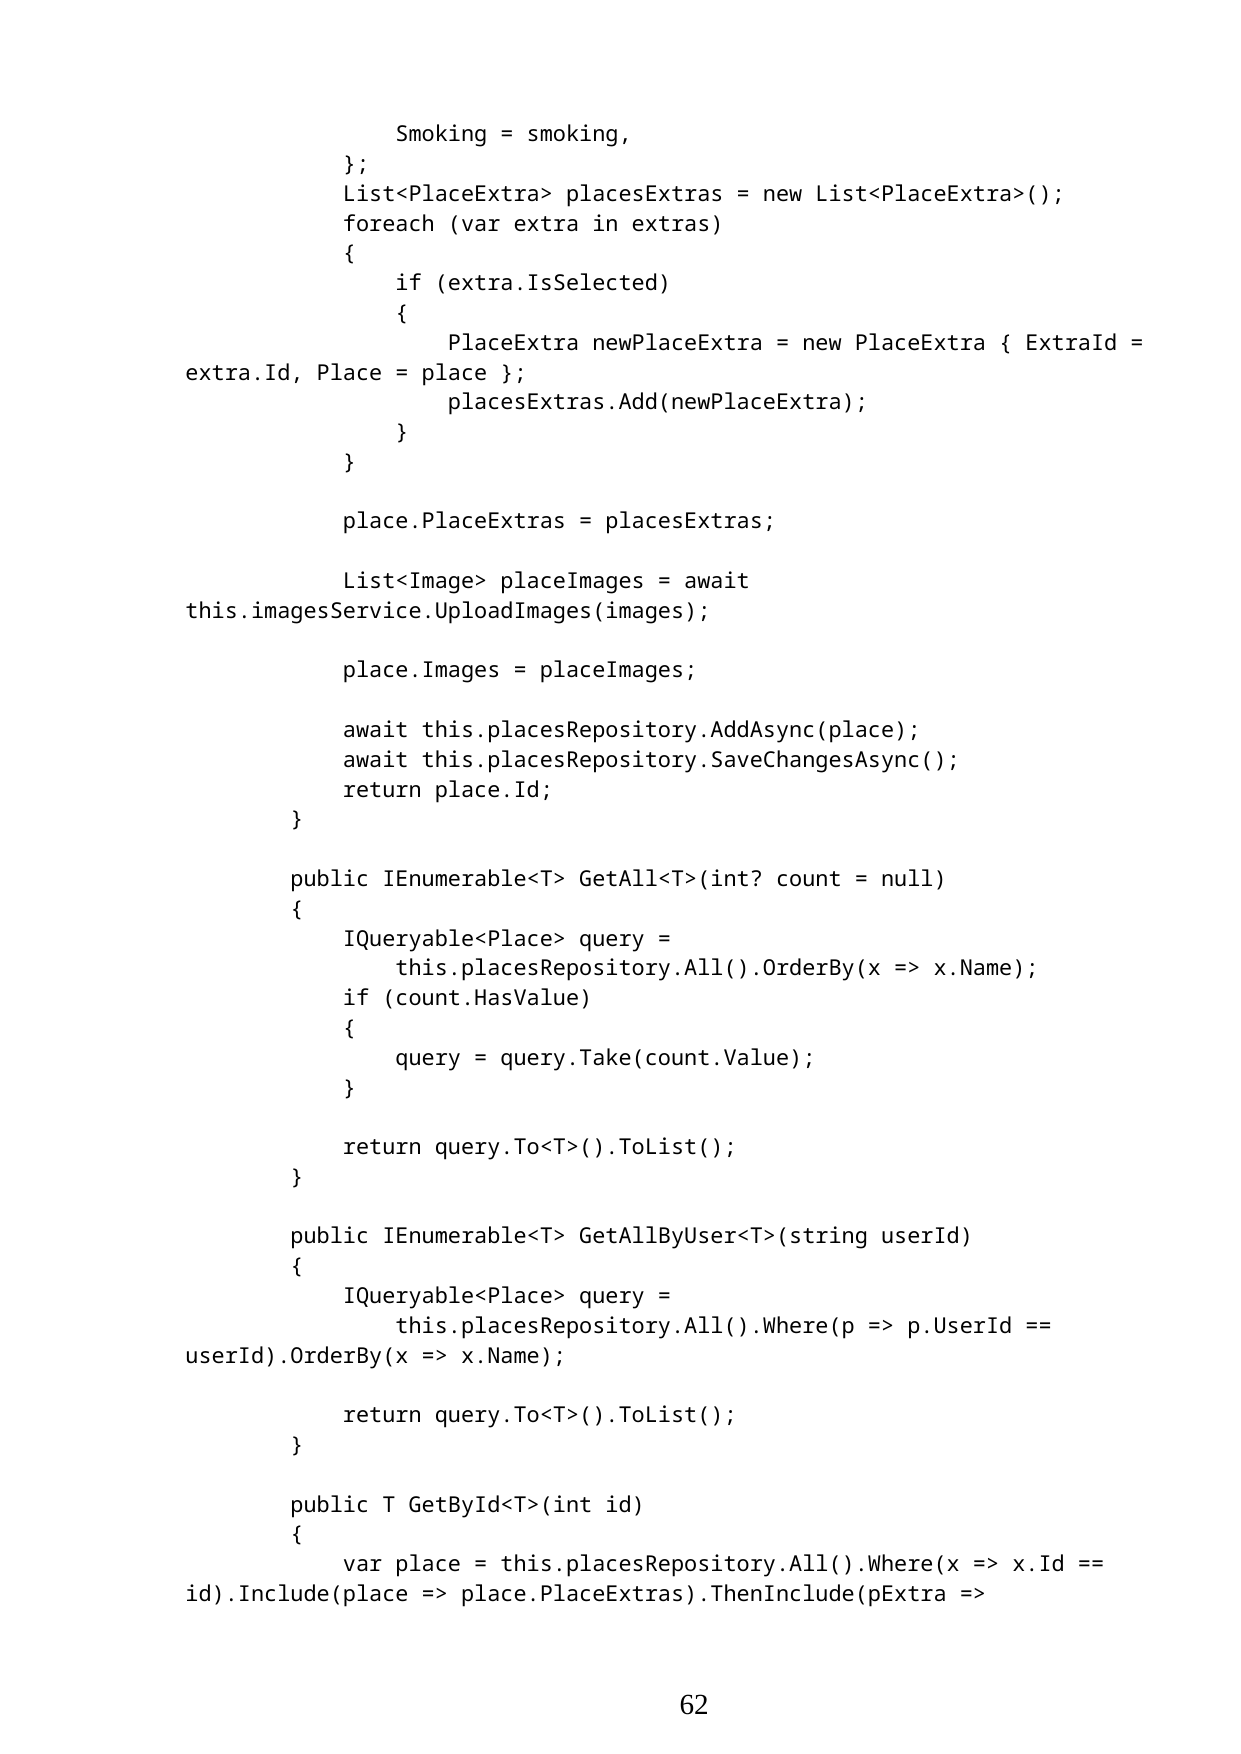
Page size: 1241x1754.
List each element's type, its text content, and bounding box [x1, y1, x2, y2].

text Smoking = smoking, [185, 118, 1152, 148]
text place.PlaceExtras = placesExtras; [185, 505, 1152, 535]
text } [185, 446, 1152, 476]
text placesExtras.Add(newPlaceExtra); [185, 386, 1152, 416]
text place.Images = placeImages; [185, 654, 1152, 684]
text await this.placesRepository.SaveChangesAsync(); [185, 744, 1152, 773]
text public IEnumerable<T> GetAll<T>(int? count = null) [185, 863, 1152, 893]
text return place.Id; [185, 773, 1152, 803]
text } [185, 1071, 1152, 1101]
text { [185, 1250, 1152, 1280]
text List<PlaceExtra> placesExtras = new List<PlaceExtra>(); [185, 178, 1152, 207]
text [185, 1548, 1152, 1608]
text { [185, 893, 1152, 922]
text } [185, 1161, 1152, 1191]
text } [185, 1429, 1152, 1459]
text return query.To<T>().ToList(); [185, 1399, 1152, 1429]
text this.placesRepository.All().OrderBy(x => x.Name); [185, 952, 1152, 982]
text foreach (var extra in extras) [185, 207, 1152, 237]
text query = query.Take(count.Value); [185, 1042, 1152, 1071]
text } [185, 416, 1152, 446]
text if (count.HasValue) [185, 982, 1152, 1012]
text { [185, 237, 1152, 267]
text public T GetById<T>(int id) [185, 1488, 1152, 1518]
text IQueryable<Place> query = [185, 922, 1152, 952]
text } [185, 803, 1152, 833]
text public IEnumerable<T> GetAllByUser<T>(string userId) [185, 1220, 1152, 1250]
text await this.placesRepository.AddAsync(place); [185, 714, 1152, 744]
text { [185, 1012, 1152, 1042]
text if (extra.IsSelected) [185, 267, 1152, 297]
text this.placesRepository.All().Where(p => p.UserId == userId).OrderBy(x => x.Name); [185, 1310, 1152, 1369]
text IQueryable<Place> query = [185, 1280, 1152, 1310]
text return query.To<T>().ToList(); [185, 1131, 1152, 1161]
text }; [185, 148, 1152, 178]
text List<Image> placeImages = await this.imagesService.UploadImages(images); [185, 565, 1152, 624]
text { [185, 297, 1152, 327]
text { [185, 1518, 1152, 1548]
text PlaceExtra newPlaceExtra = new PlaceExtra { ExtraId = extra.Id, Place = place }; [185, 327, 1152, 386]
